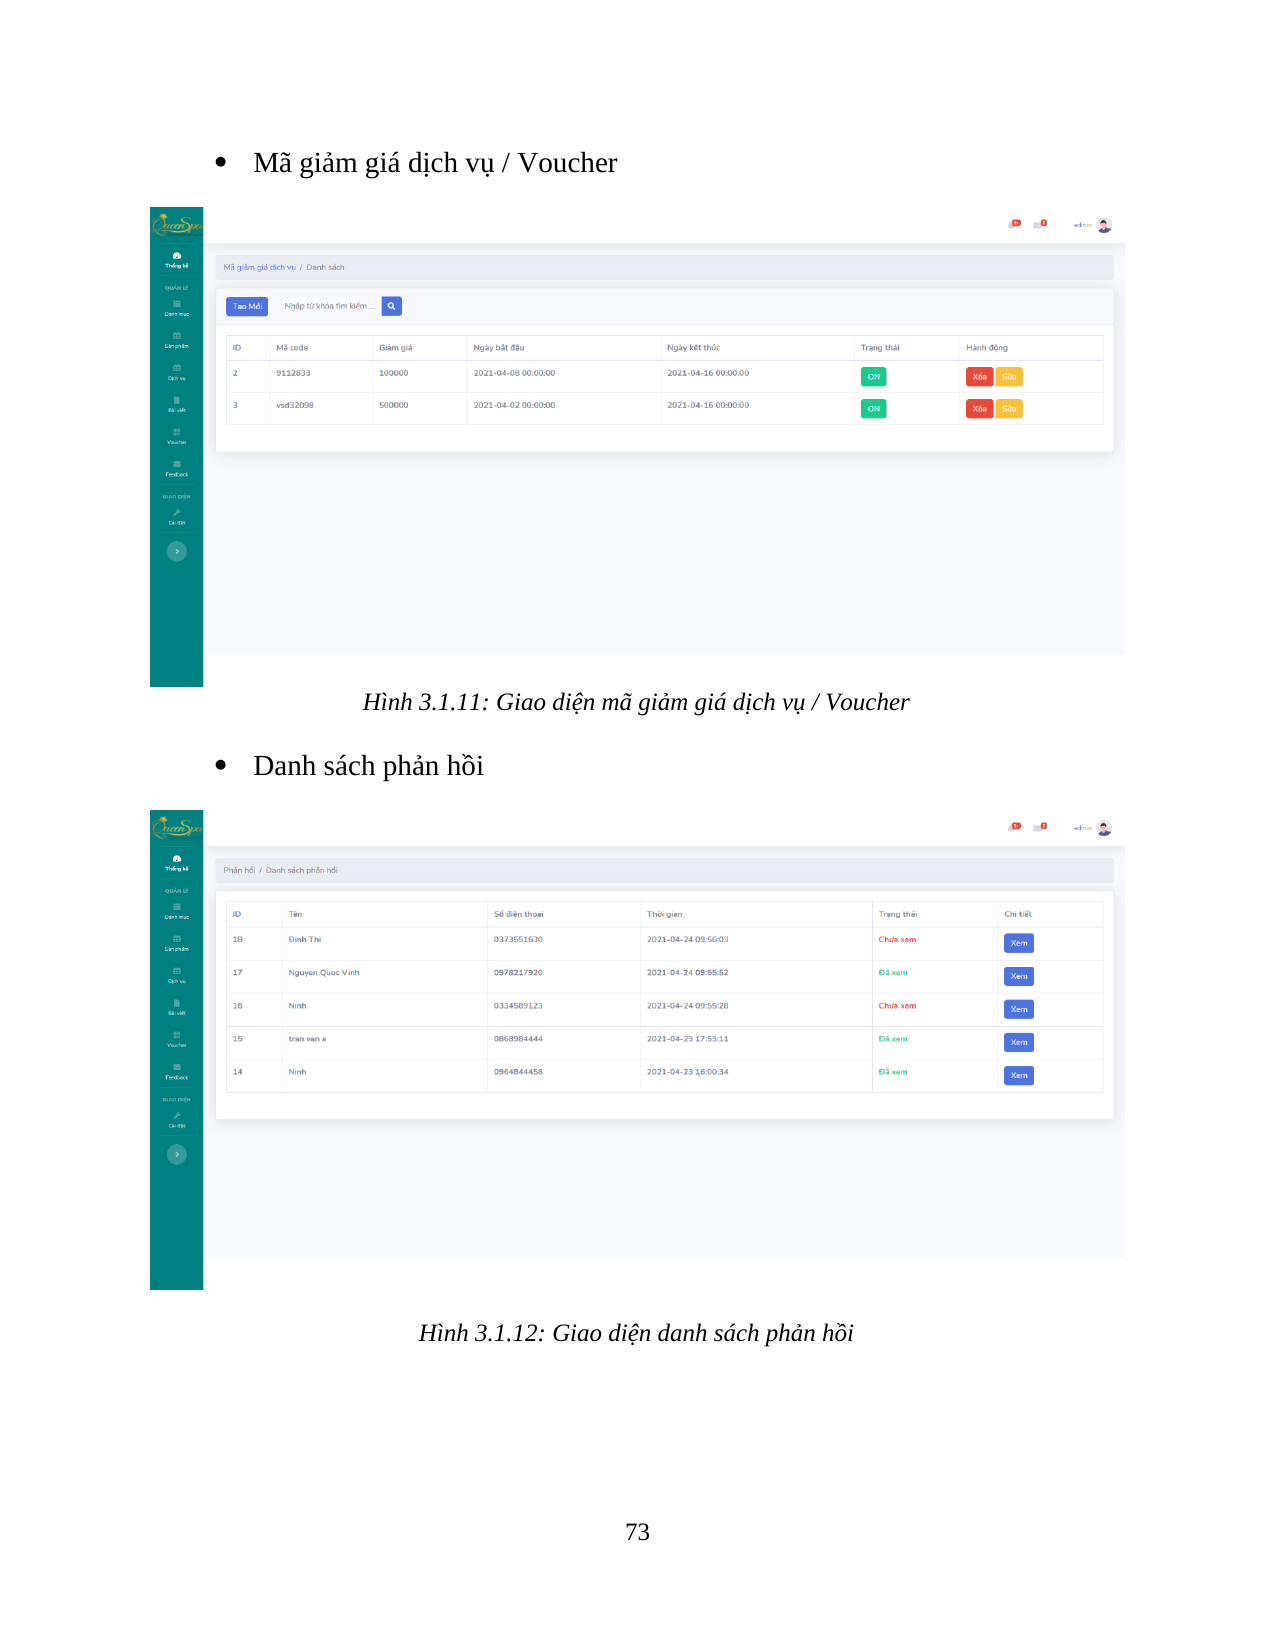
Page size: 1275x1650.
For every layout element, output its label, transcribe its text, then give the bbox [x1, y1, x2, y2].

picture [150, 207, 1125, 687]
text Hình 3.1.11: Giao diện mã giảm giá dịch vụ / Voucher [150, 687, 1125, 715]
subtitle Mã giảm giá dịch vụ / Voucher [216, 145, 1125, 179]
text Hình 3.1.12: Giao diện danh sách phản hồi [150, 1318, 1125, 1347]
picture [150, 810, 1125, 1290]
subtitle Danh sách phản hồi [216, 748, 1125, 782]
